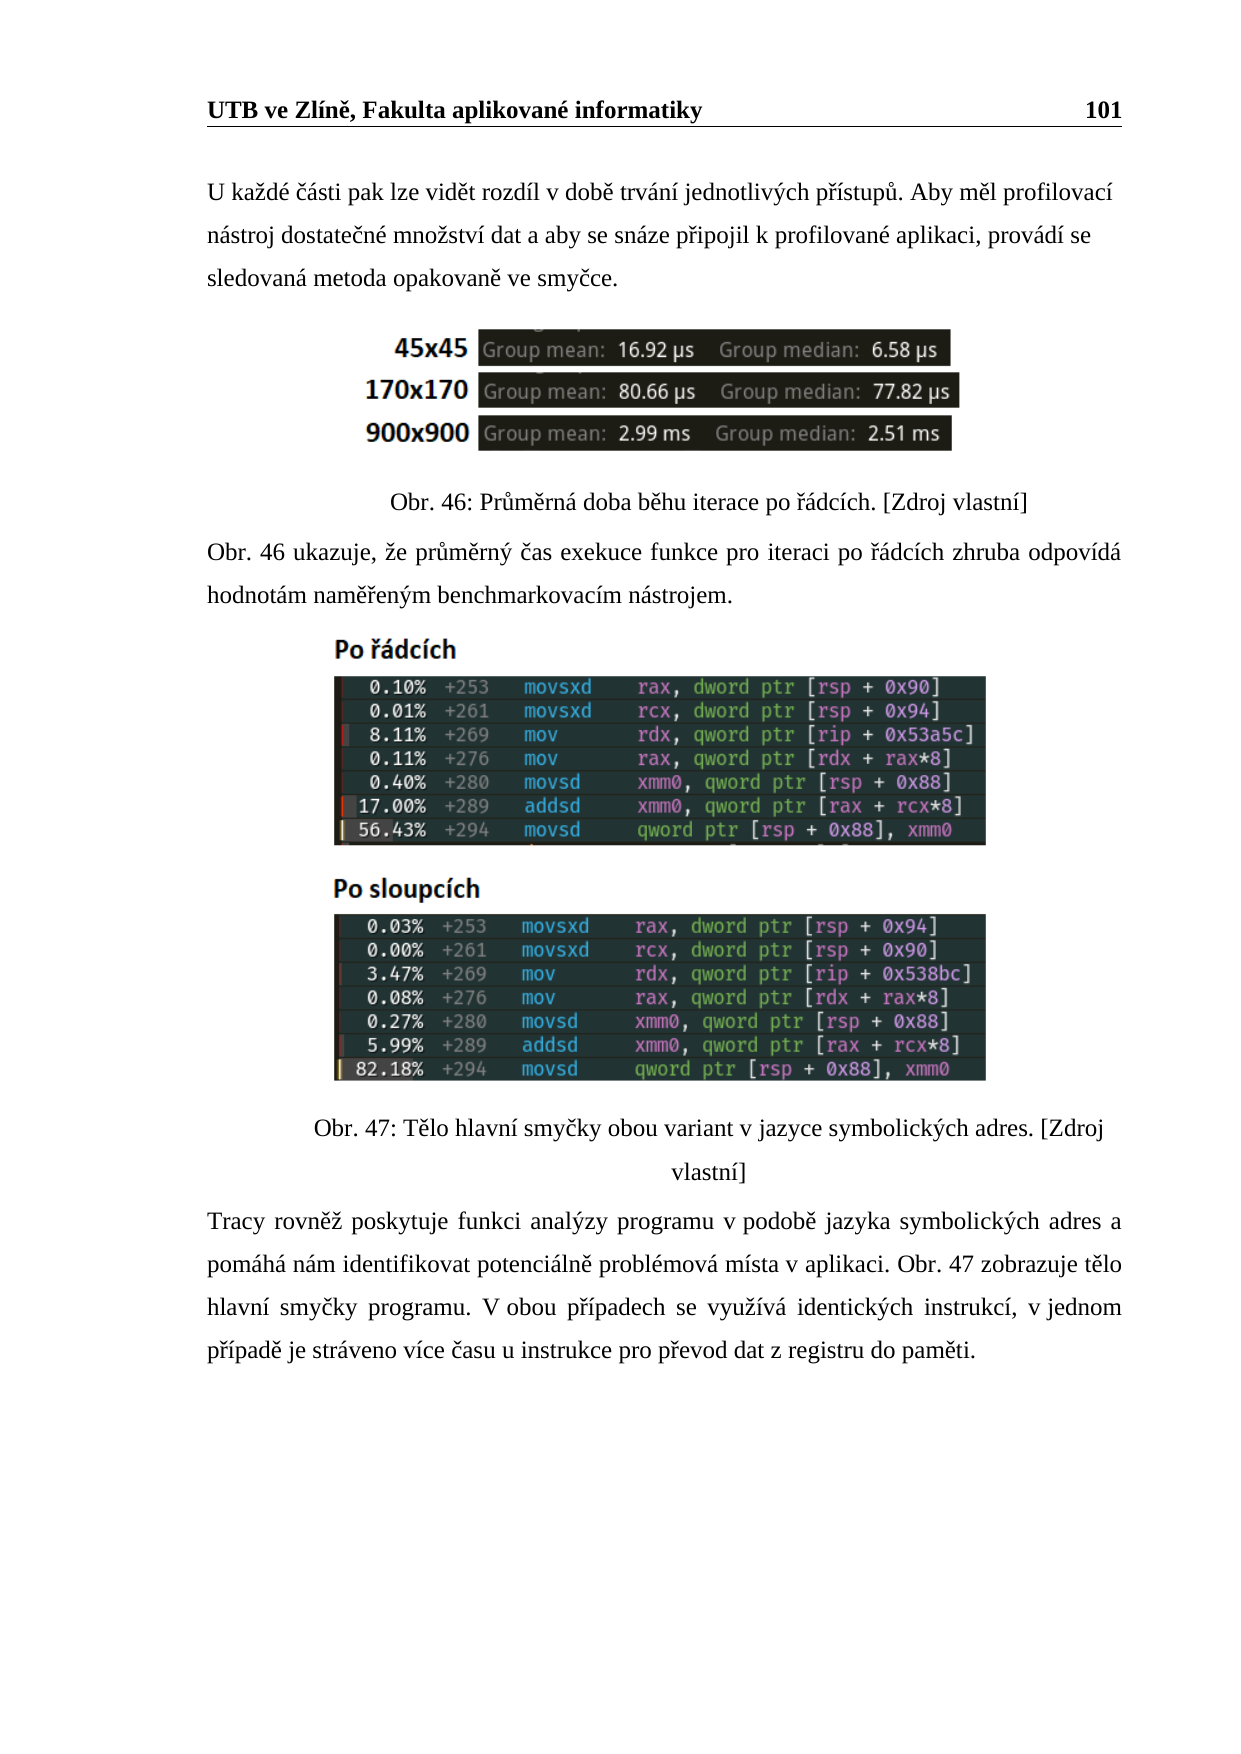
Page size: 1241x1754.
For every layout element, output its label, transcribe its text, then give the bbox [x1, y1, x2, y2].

picture [352, 319, 977, 461]
picture [328, 635, 1001, 1087]
text Obr. 46 ukazuje, že průměrný čas exekuce funkce pro iteraci po řádcích zhruba odpovídá hodnotám naměřeným benchmarkovacím nástrojem. [207, 537, 1122, 608]
text U každé části pak lze vidět rozdíl v době trvání jednotlivých přístupů. Aby měl profilovací nástroj dostatečné množství dat a aby se snáze připojil k profilované aplikaci, provádí se sledovaná metoda opakovaně ve smyčce. [207, 177, 1122, 292]
text Tracy rovněž poskytuje funkci analýzy programu v podobě jazyka symbolických adres a pomáhá nám identifikovat potenciálně problémová místa v aplikaci. Obr. 47 zobrazuje tělo hlavní smyčky programu. V obou případech se využívá identických instrukcí, v jednom případě je stráveno více času u instrukce pro převod dat z registru do paměti. [207, 1206, 1122, 1364]
